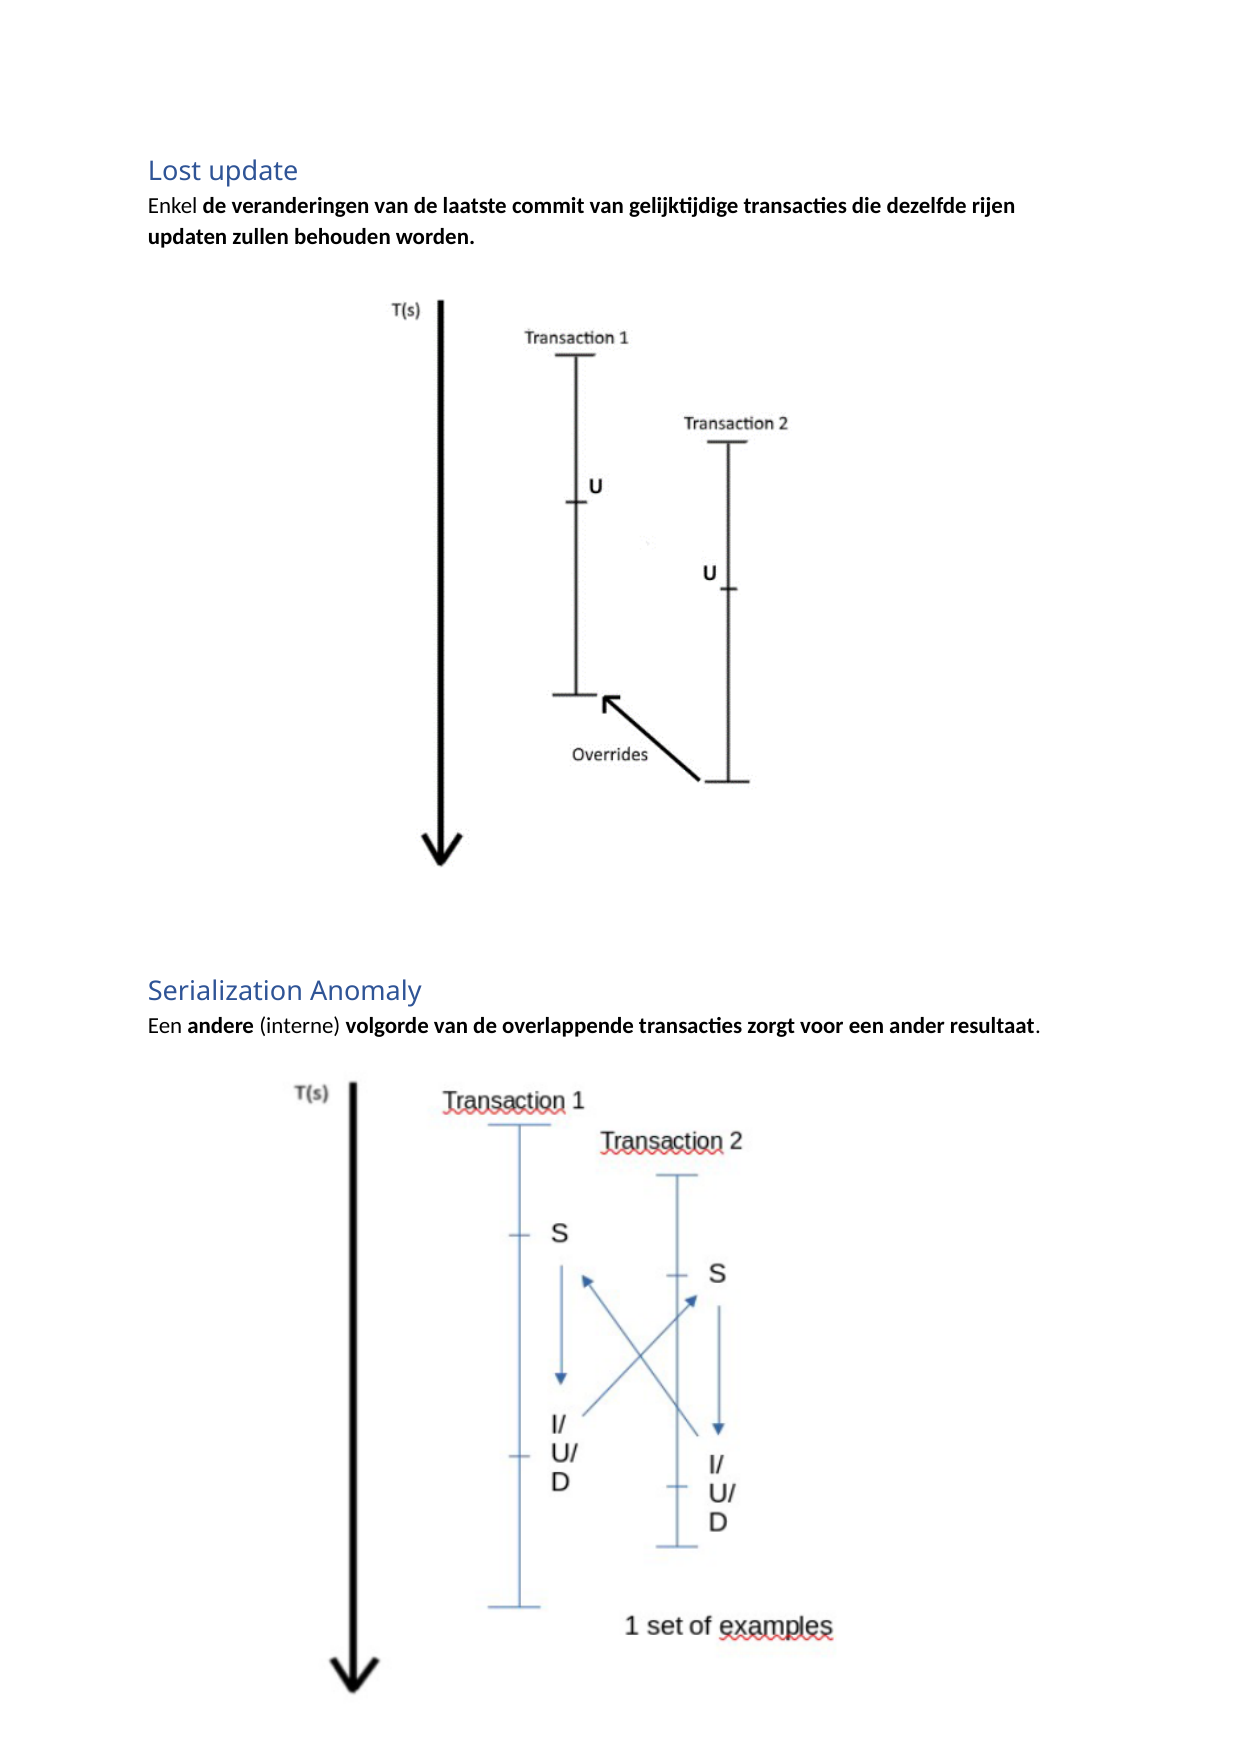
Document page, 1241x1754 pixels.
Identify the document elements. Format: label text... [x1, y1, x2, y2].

picture [270, 1067, 863, 1717]
text Een andere (interne) volgorde van de overlappende transacties zorgt voor een ander resultaat. [148, 1012, 1093, 1039]
text Enkel de veranderingen van de laatste commit van gelijktijdige transacties die dezelfde rijen updaten zullen behouden worden. [148, 192, 1093, 250]
subtitle Serialization Anomaly [148, 972, 1093, 1009]
picture [382, 285, 797, 879]
subtitle Lost update [148, 152, 1093, 189]
